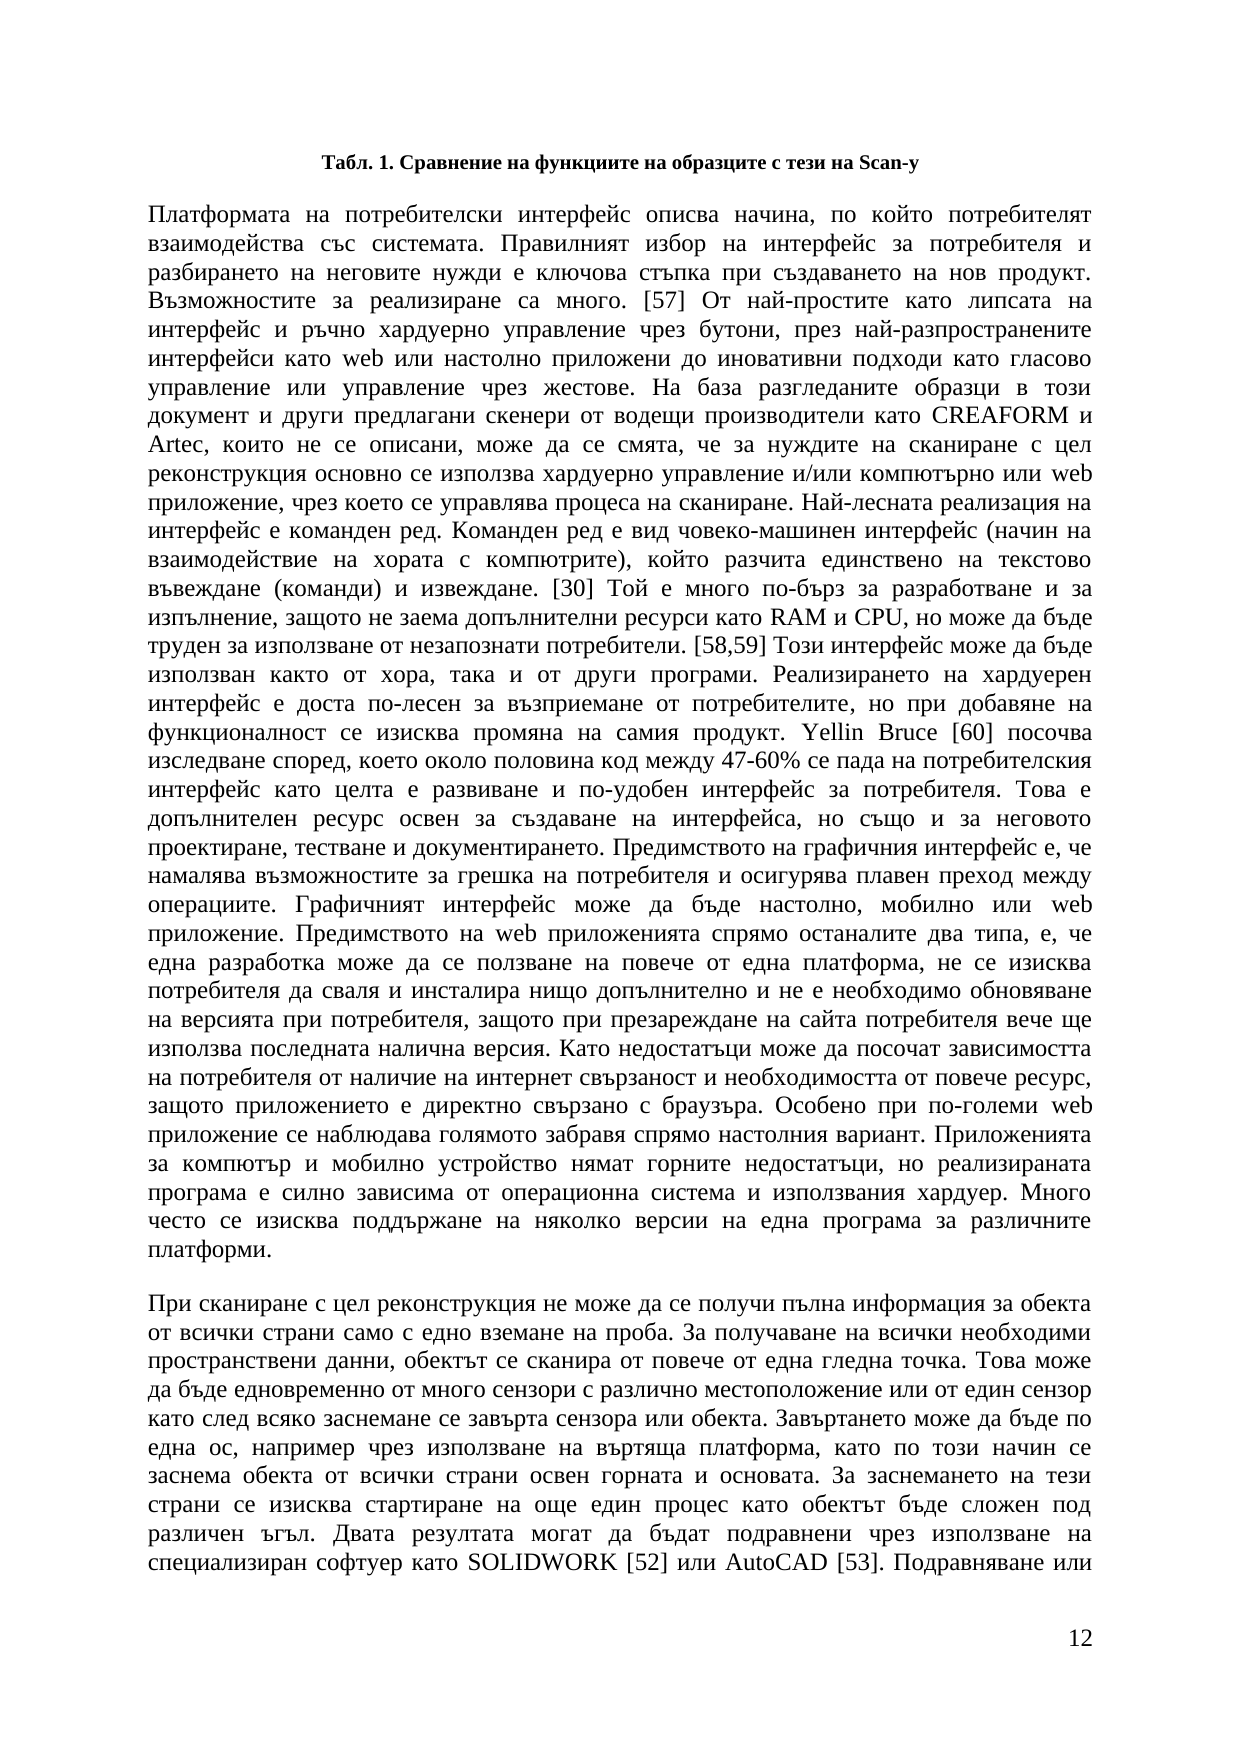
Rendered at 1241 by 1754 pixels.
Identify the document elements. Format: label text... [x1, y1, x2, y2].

text Табл. 1. Сравнение на функциите на образците с тези на Scan-y [148, 150, 1093, 174]
text Платформата на потребителски интерфейс описва начина, по който потребителят взаимодейства със системата. Правилният избор на интерфейс за потребителя и разбирането на неговите нужди е ключова стъпка при създаването на нов продукт. Възможностите за реализиране са много. [57] От най-простите като липсата на интерфейс и ръчно хардуерно управление чрез бутони, през най-разпространените интерфейси като web или настолно приложени до иновативни подходи като гласово управление или управление чрез жестове. На база разгледаните образци в този документ и други предлагани скенери от водещи производители като CREAFORM и Artec, които не се описани, може да се смята, че за нуждите на сканиране с цел реконструкция основно се използва хардуерно управление и/или компютърно или web приложение, чрез което се управлява процеса на сканиране. Най-лесната реализация на интерфейс е команден ред. Команден ред е вид човеко-машинен интерфейс (начин на взаимодействие на хората с компютрите), който разчита единствено на текстово въвеждане (команди) и извеждане. [30] Toй е много по-бърз за разработване и за изпълнение, защото не заема допълнителни ресурси като RAM и CPU, но може да бъде труден за използване от незапознати потребители. [58,59] Този интерфейс може да бъде използван както от хора, така и от други програми. Реализирането на хардуерен интерфейс е доста по-лесен за възприемане от потребителите, но при добавяне на функционалност се изисква промяна на самия продукт. Yellin Bruce [60] посочва изследване според, което около половина код между 47-60% се пада на потребителския интерфейс като целта е развиване и по-удобен интерфейс за потребителя. Това е допълнителен ресурс освен за създаване на интерфейса, но също и за неговото проектиране, тестване и документирането. Предимството на графичния интерфейс е, че намалява възможностите за грешка на потребителя и осигурява плавен преход между операциите. Графичният интерфейс може да бъде настолно, мобилно или web приложение. Предимството на web приложенията спрямо останалите два типа, е, че една разработка може да се ползване на повече от една платформа, не се изисква потребителя да сваля и инсталира нищо допълнително и не е необходимо обновяване на версията при потребителя, защото при презареждане на сайта потребителя вече ще използва последната налична версия. Като недостатъци може да посочат зависимостта на потребителя от наличие на интернет свързаност и необходимостта от повече ресурс, защото приложението е директно свързано с браузъра. Особено при по-големи web приложение се наблюдава голямото забравя спрямо настолния вариант. Приложенията за компютър и мобилно устройство нямат горните недостатъци, но реализираната програма е силно зависима от операционна система и използвания хардуер. Много често се изисква поддържане на няколко версии на една програма за различните платформи. [148, 199, 1093, 1263]
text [148, 1288, 1093, 1575]
